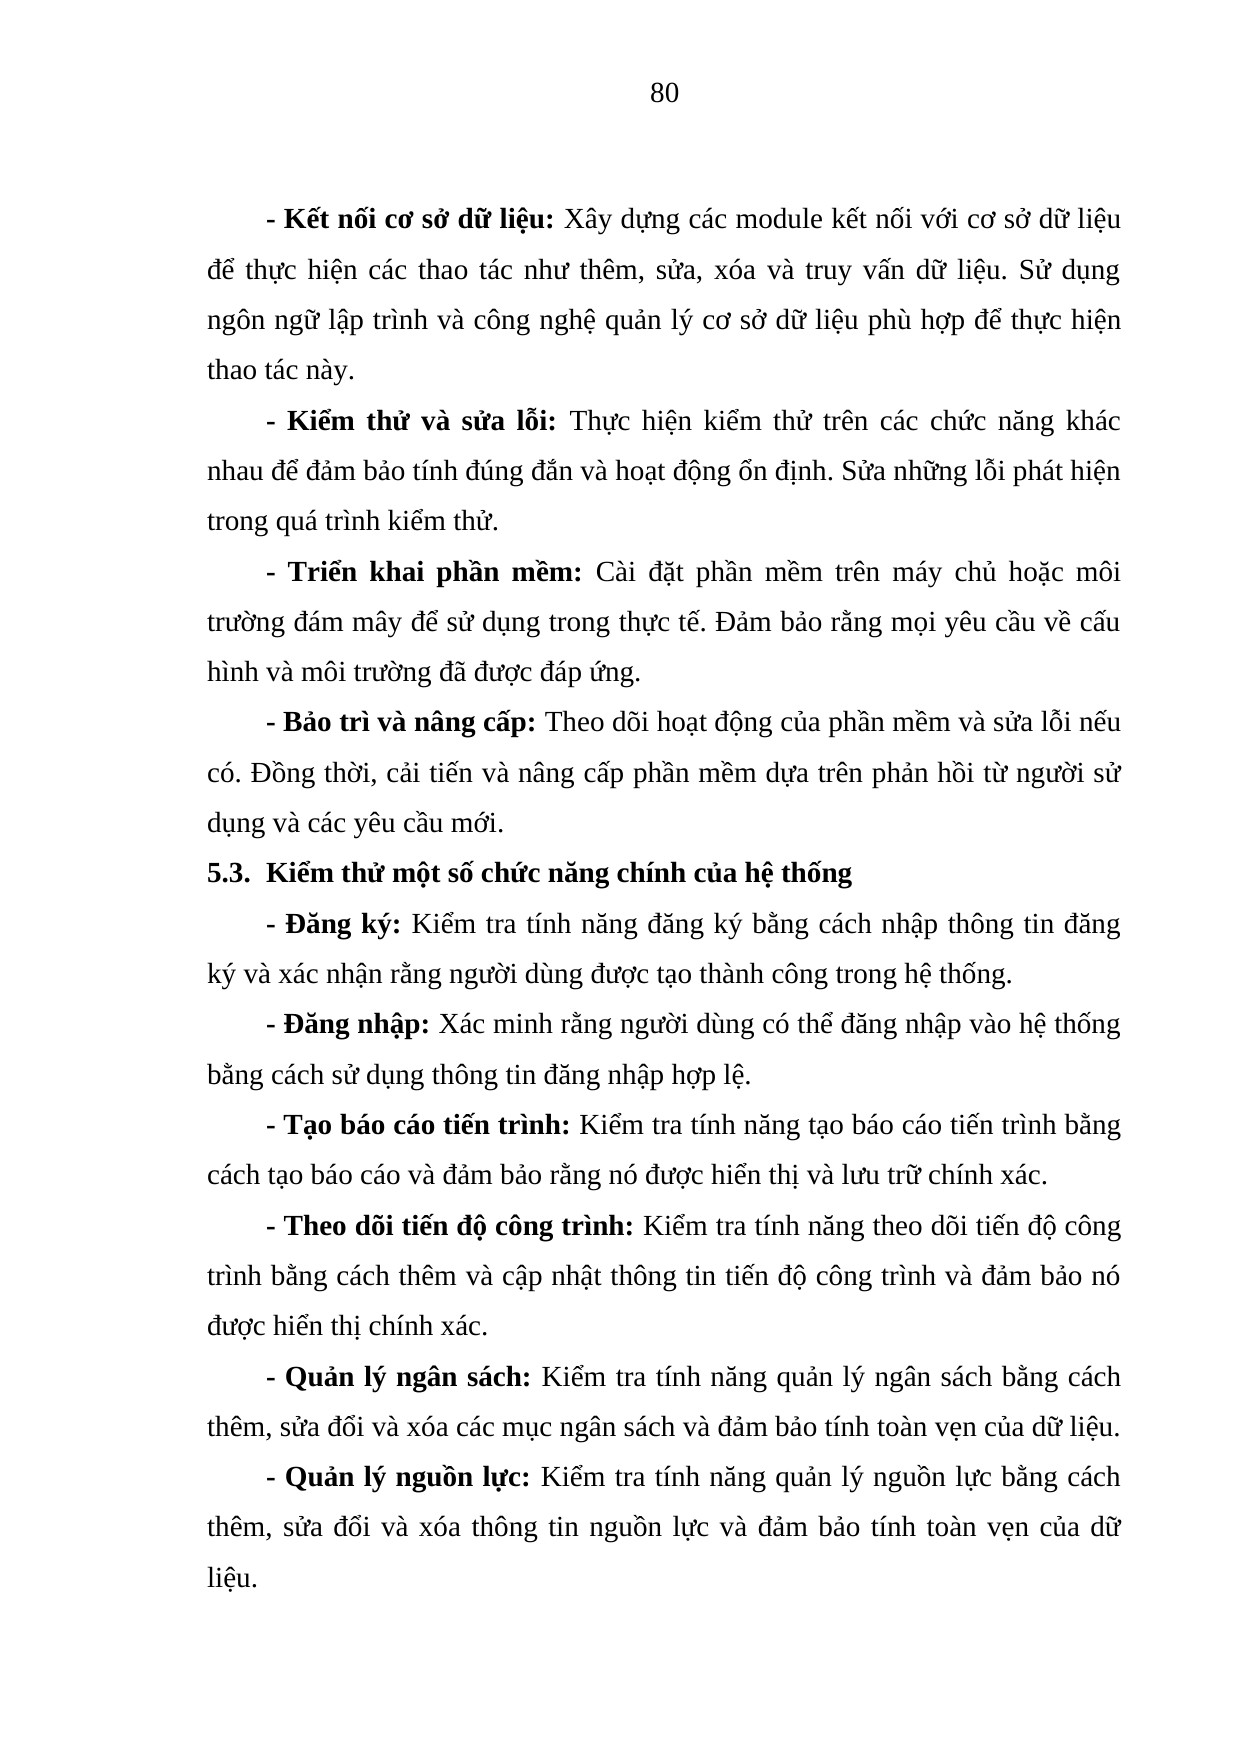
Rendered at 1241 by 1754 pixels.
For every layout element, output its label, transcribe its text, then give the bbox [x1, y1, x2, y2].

text - Bảo trì và nâng cấp: Theo dõi hoạt động của phần mềm và sửa lỗi nếu có. Đồng thời, cải tiến và nâng cấp phần mềm dựa trên phản hồi từ người sử dụng và các yêu cầu mới. [207, 704, 1122, 839]
text - Quản lý nguồn lực: Kiểm tra tính năng quản lý nguồn lực bằng cách thêm, sửa đổi và xóa thông tin nguồn lực và đảm bảo tính toàn vẹn của dữ liệu. [207, 1459, 1122, 1593]
text - Kết nối cơ sở dữ liệu: Xây dựng các module kết nối với cơ sở dữ liệu để thực hiện các thao tác như thêm, sửa, xóa và truy vấn dữ liệu. Sử dụng ngôn ngữ lập trình và công nghệ quản lý cơ sở dữ liệu phù hợp để thực hiện thao tác này. [207, 201, 1122, 386]
text - Theo dõi tiến độ công trình: Kiểm tra tính năng theo dõi tiến độ công trình bằng cách thêm và cập nhật thông tin tiến độ công trình và đảm bảo nó được hiển thị chính xác. [207, 1208, 1122, 1342]
text - Triển khai phần mềm: Cài đặt phần mềm trên máy chủ hoặc môi trường đám mây để sử dụng trong thực tế. Đảm bảo rằng mọi yêu cầu về cấu hình và môi trường đã được đáp ứng. [207, 554, 1122, 688]
text - Đăng nhập: Xác minh rằng người dùng có thể đăng nhập vào hệ thống bằng cách sử dụng thông tin đăng nhập hợp lệ. [207, 1006, 1122, 1090]
text - Tạo báo cáo tiến trình: Kiểm tra tính năng tạo báo cáo tiến trình bằng cách tạo báo cáo và đảm bảo rằng nó được hiển thị và lưu trữ chính xác. [207, 1107, 1122, 1191]
subtitle Kiểm thử một số chức năng chính của hệ thống [207, 856, 1122, 889]
text - Quản lý ngân sách: Kiểm tra tính năng quản lý ngân sách bằng cách thêm, sửa đổi và xóa các mục ngân sách và đảm bảo tính toàn vẹn của dữ liệu. [207, 1359, 1122, 1442]
text - Kiểm thử và sửa lỗi: Thực hiện kiểm thử trên các chức năng khác nhau để đảm bảo tính đúng đắn và hoạt động ổn định. Sửa những lỗi phát hiện trong quá trình kiểm thử. [207, 403, 1122, 537]
text - Đăng ký: Kiểm tra tính năng đăng ký bằng cách nhập thông tin đăng ký và xác nhận rằng người dùng được tạo thành công trong hệ thống. [207, 906, 1122, 990]
